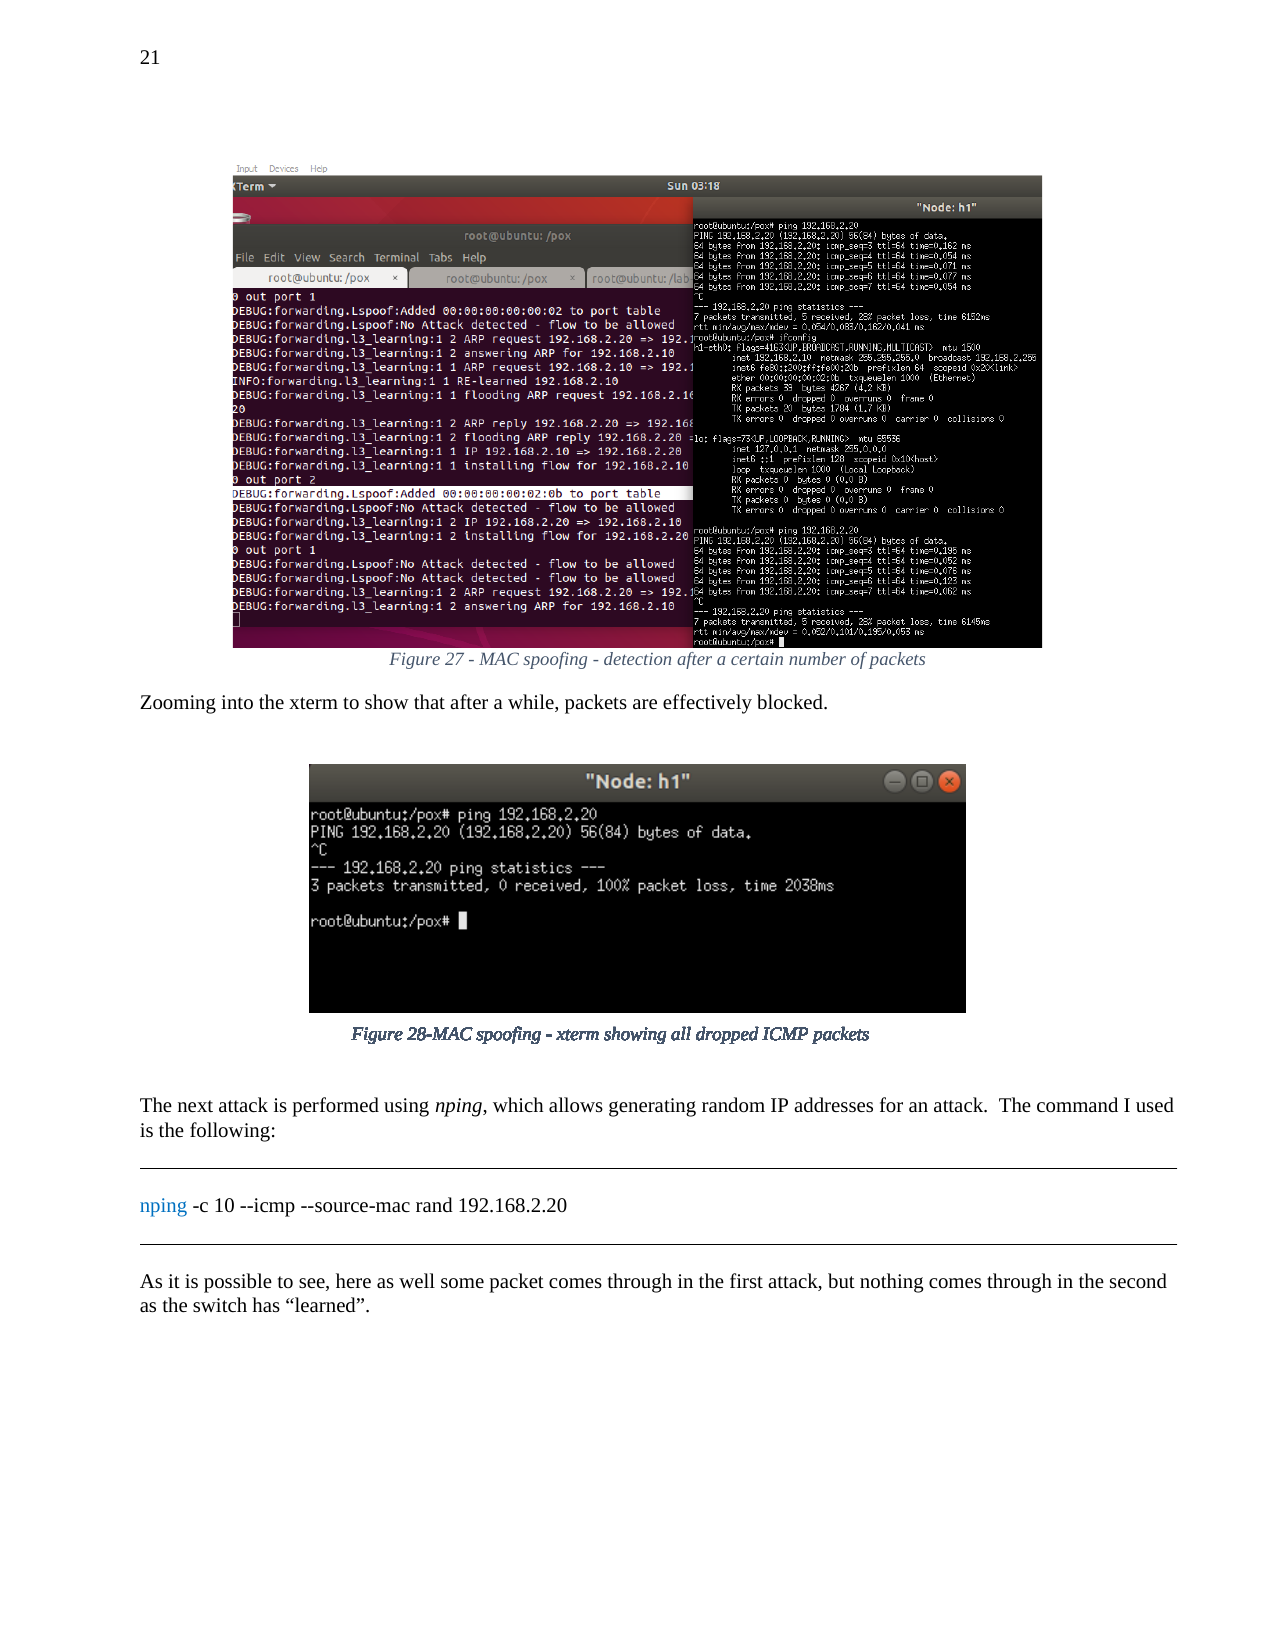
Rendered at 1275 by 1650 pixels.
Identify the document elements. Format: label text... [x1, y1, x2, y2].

text The next attack is performed using nping, which allows generating random IP addresses for an attack. The command I used is the following: [139, 1093, 1177, 1142]
text As it is possible to see, here as well some packet comes through in the first attack, but nothing comes through in the second as the switch has “learned”. [139, 1269, 1177, 1317]
picture [309, 764, 966, 1013]
text nping -c 10 --icmp --source-mac rand 192.168.2.20 [139, 1193, 1177, 1217]
text Zooming into the xterm to show that after a while, packets are effectively blocked. [139, 690, 1177, 714]
text Figure 27 - MAC spoofing - detection after a certain number of packets [139, 648, 1177, 669]
picture [232, 165, 1043, 648]
